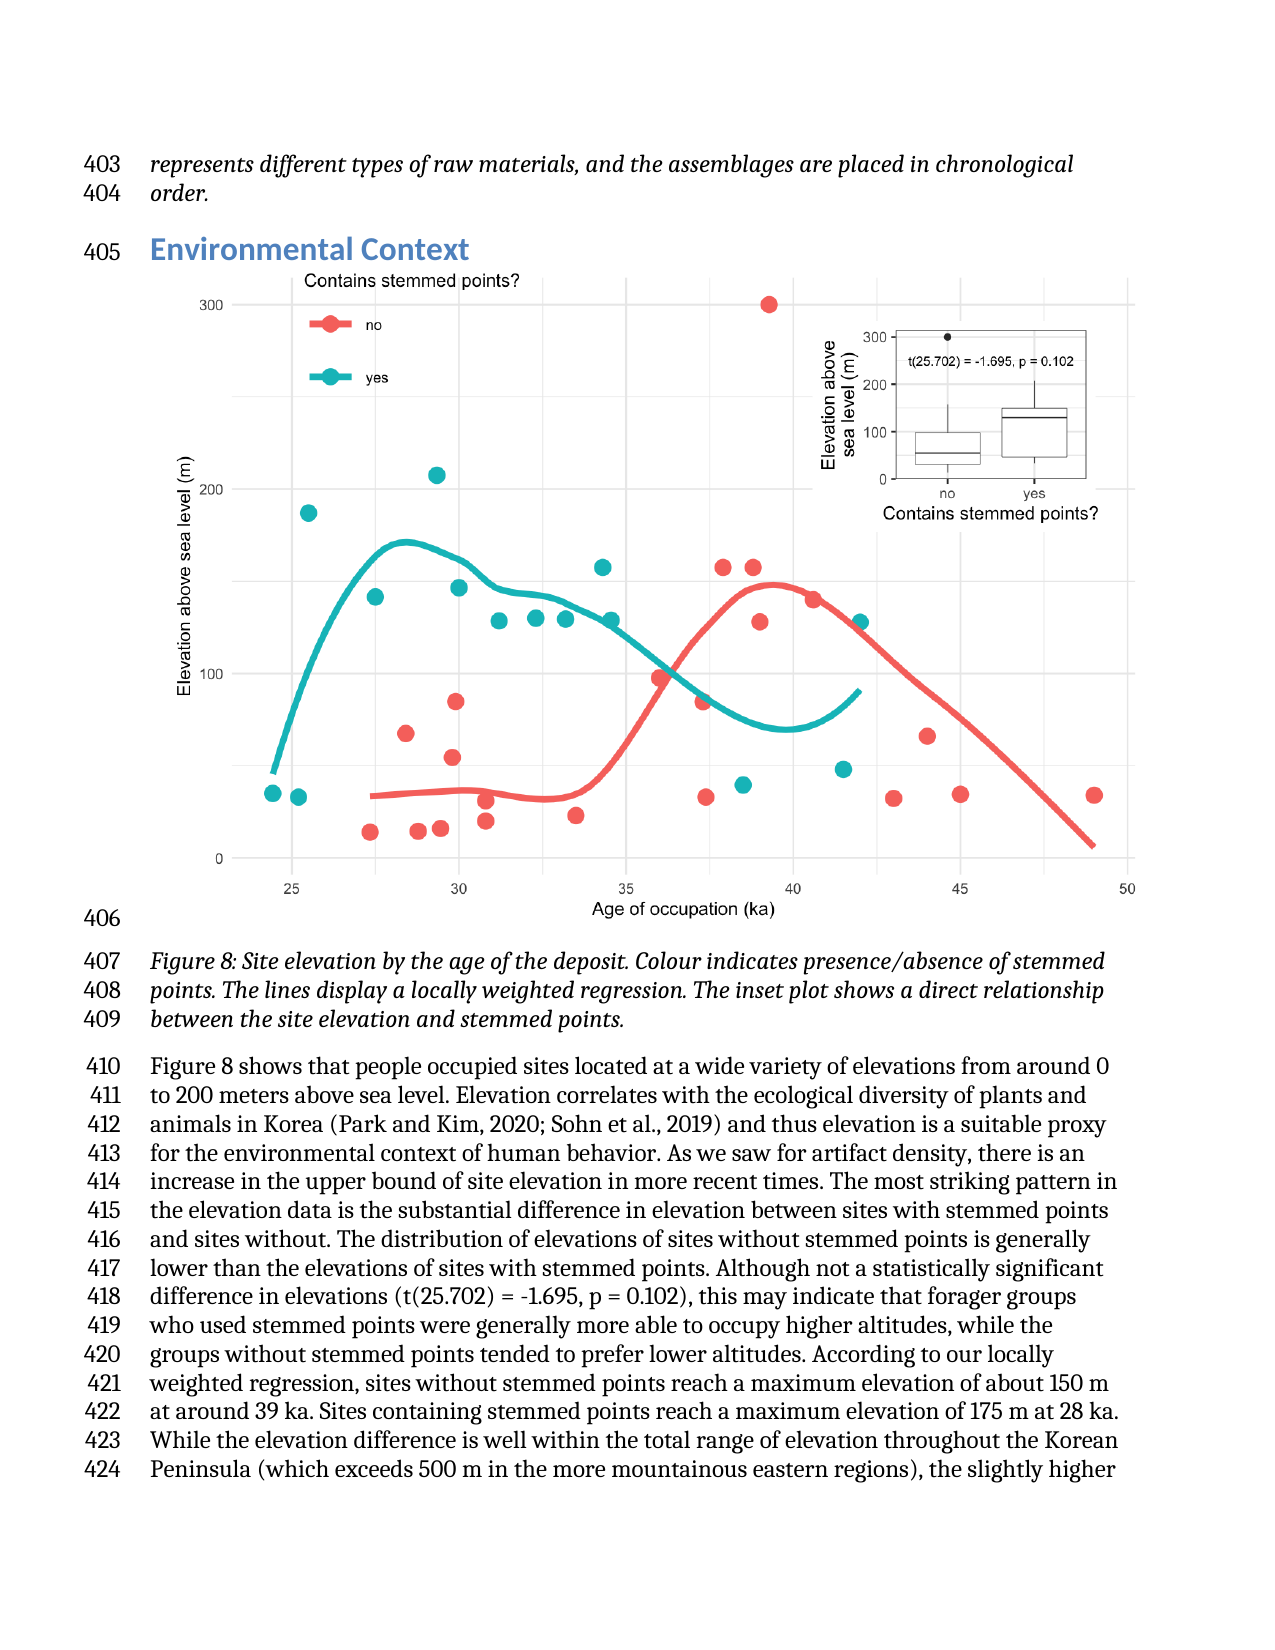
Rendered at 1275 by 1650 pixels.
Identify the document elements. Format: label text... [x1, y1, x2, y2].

picture [168, 269, 1144, 927]
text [150, 1052, 1125, 1483]
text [150, 150, 1125, 207]
subtitle Environmental Context [150, 228, 1125, 269]
text Figure 8: Site elevation by the age of the deposit. Colour indicates presence/absence of stemmed points. The lines display a locally weighted regression. The inset plot shows a direct relationship between the site elevation and stemmed points. [150, 947, 1125, 1033]
